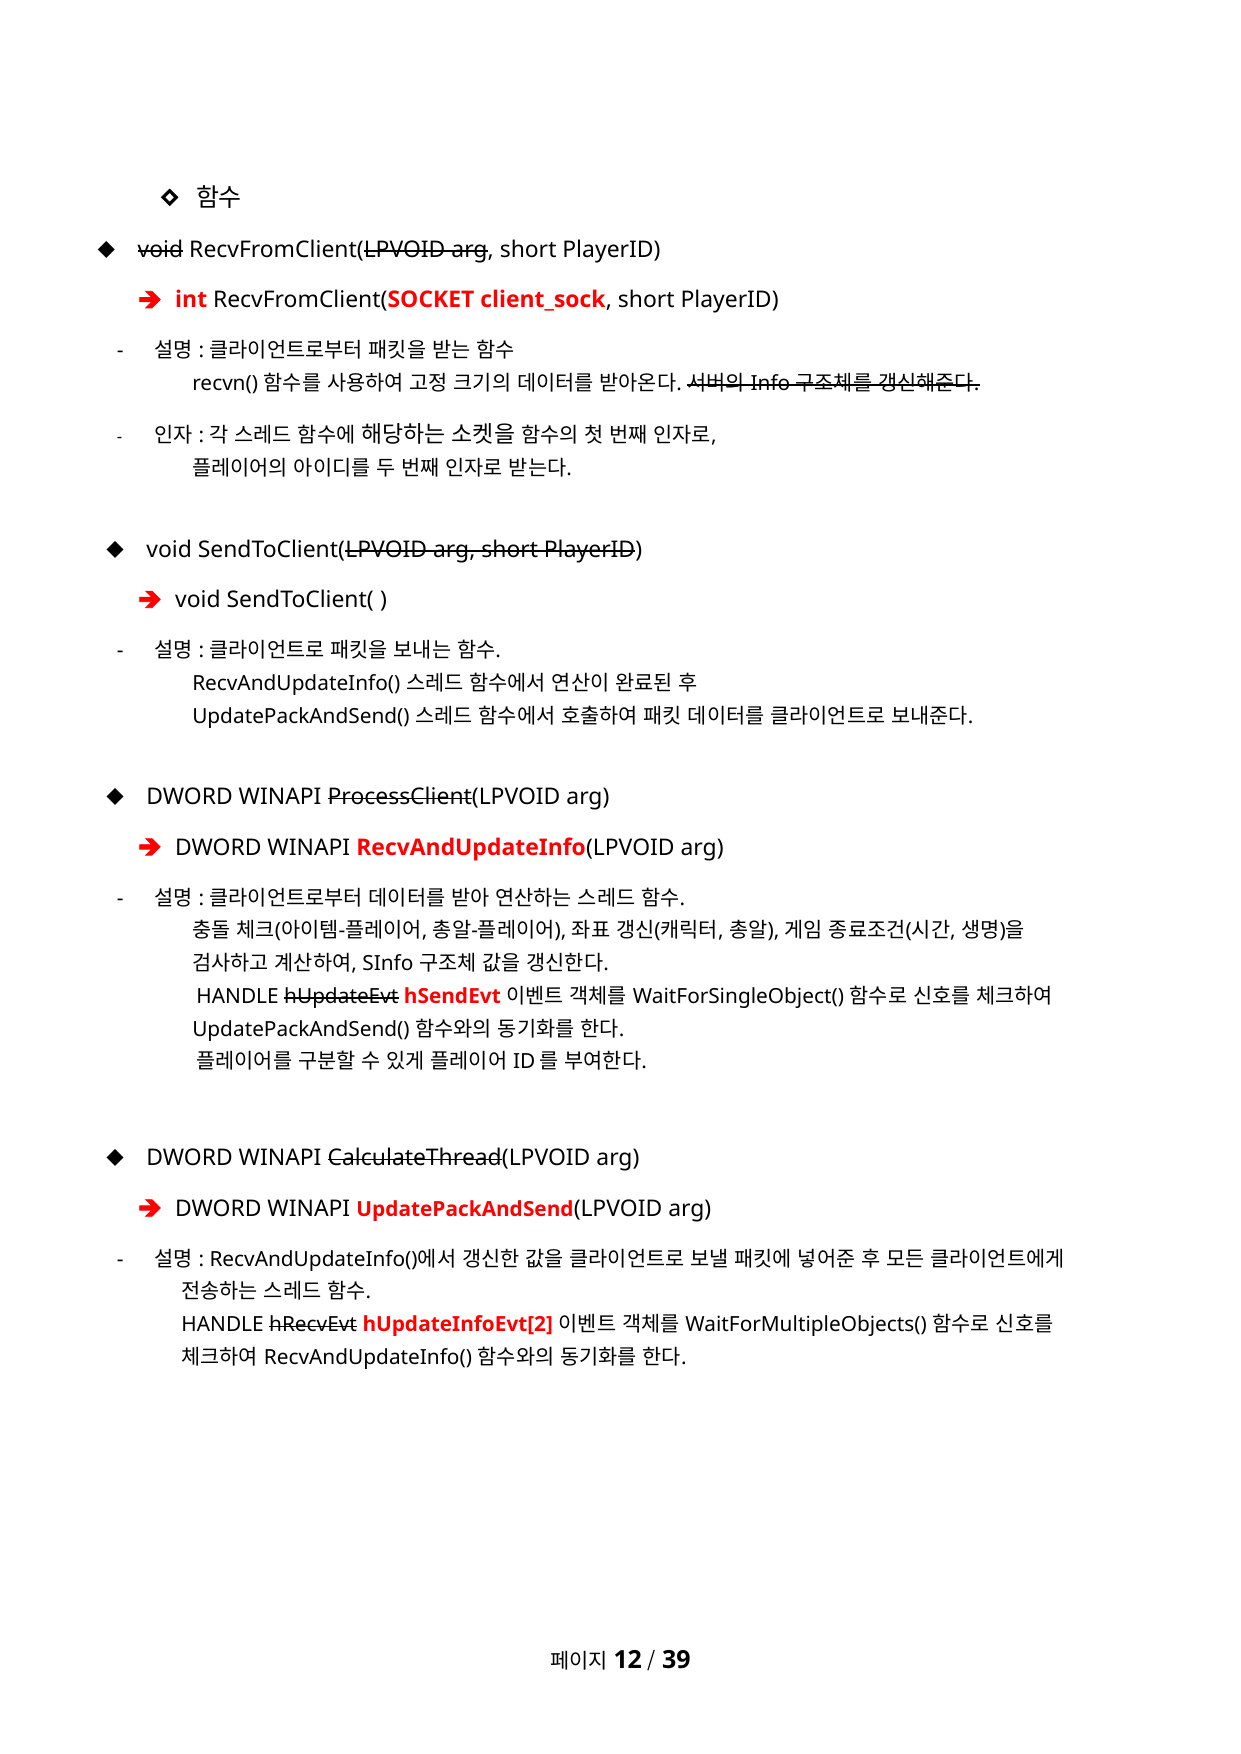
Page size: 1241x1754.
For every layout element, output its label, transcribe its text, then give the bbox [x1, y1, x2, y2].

list void SendToClient(LPVOID arg, short PlayerID) [104, 533, 1165, 564]
list void SendToClient( ) [137, 583, 1165, 614]
list 설명 : 클라이언트로부터 데이터를 받아 연산하는 스레드 함수. 충돌 체크(아이템-플레이어, 총알-플레이어), 좌표 갱신(캐릭터, 총알), 게임 종료조건(시간, 생명)을 검사하고 계산하여, SInfo 구조체 값을 갱신한다. HANDLE hUpdateEvt hSendEvt 이벤트 객체를 WaitForSingleObject() 함수로 신호를 체크하여 UpdatePackAndSend() 함수와의 동기화를 한다. 플레이어를 구분할 수 있게 플레이어 ID를 부여한다. [117, 881, 1165, 1075]
list 설명 : 클라이언트로부터 패킷을 받는 함수 recvn() 함수를 사용하여 고정 크기의 데이터를 받아온다. 서버의 Info 구조체를 갱신해준다. [117, 334, 1165, 397]
list int RecvFromClient(SOCKET client_sock, short PlayerID) [137, 283, 1165, 314]
list 함수 [158, 177, 1165, 213]
list 설명 : RecvAndUpdateInfo()에서 갱신한 값을 클라이언트로 보낼 패킷에 넣어준 후 모든 클라이언트에게 전송하는 스레드 함수. HANDLE hRecvEvt hUpdateInfoEvt[2] 이벤트 객체를 WaitForMultipleObjects() 함수로 신호를 체크하여 RecvAndUpdateInfo() 함수와의 동기화를 한다. [117, 1242, 1165, 1371]
list 인자 : 각 스레드 함수에 해당하는 소켓을 함수의 첫 번째 인자로, 플레이어의 아이디를 두 번째 인자로 받는다. [117, 416, 1165, 482]
list DWORD WINAPI RecvAndUpdateInfo(LPVOID arg) [137, 831, 1165, 862]
list DWORD WINAPI UpdatePackAndSend(LPVOID arg) [137, 1192, 1165, 1223]
list DWORD WINAPI CalculateThread(LPVOID arg) [104, 1141, 1165, 1172]
list DWORD WINAPI ProcessClient(LPVOID arg) [104, 780, 1165, 811]
list void RecvFromClient(LPVOID arg, short PlayerID) [96, 233, 1165, 264]
list 설명 : 클라이언트로 패킷을 보내는 함수. RecvAndUpdateInfo() 스레드 함수에서 연산이 완료된 후 UpdatePackAndSend() 스레드 함수에서 호출하여 패킷 데이터를 클라이언트로 보내준다. [117, 633, 1165, 729]
